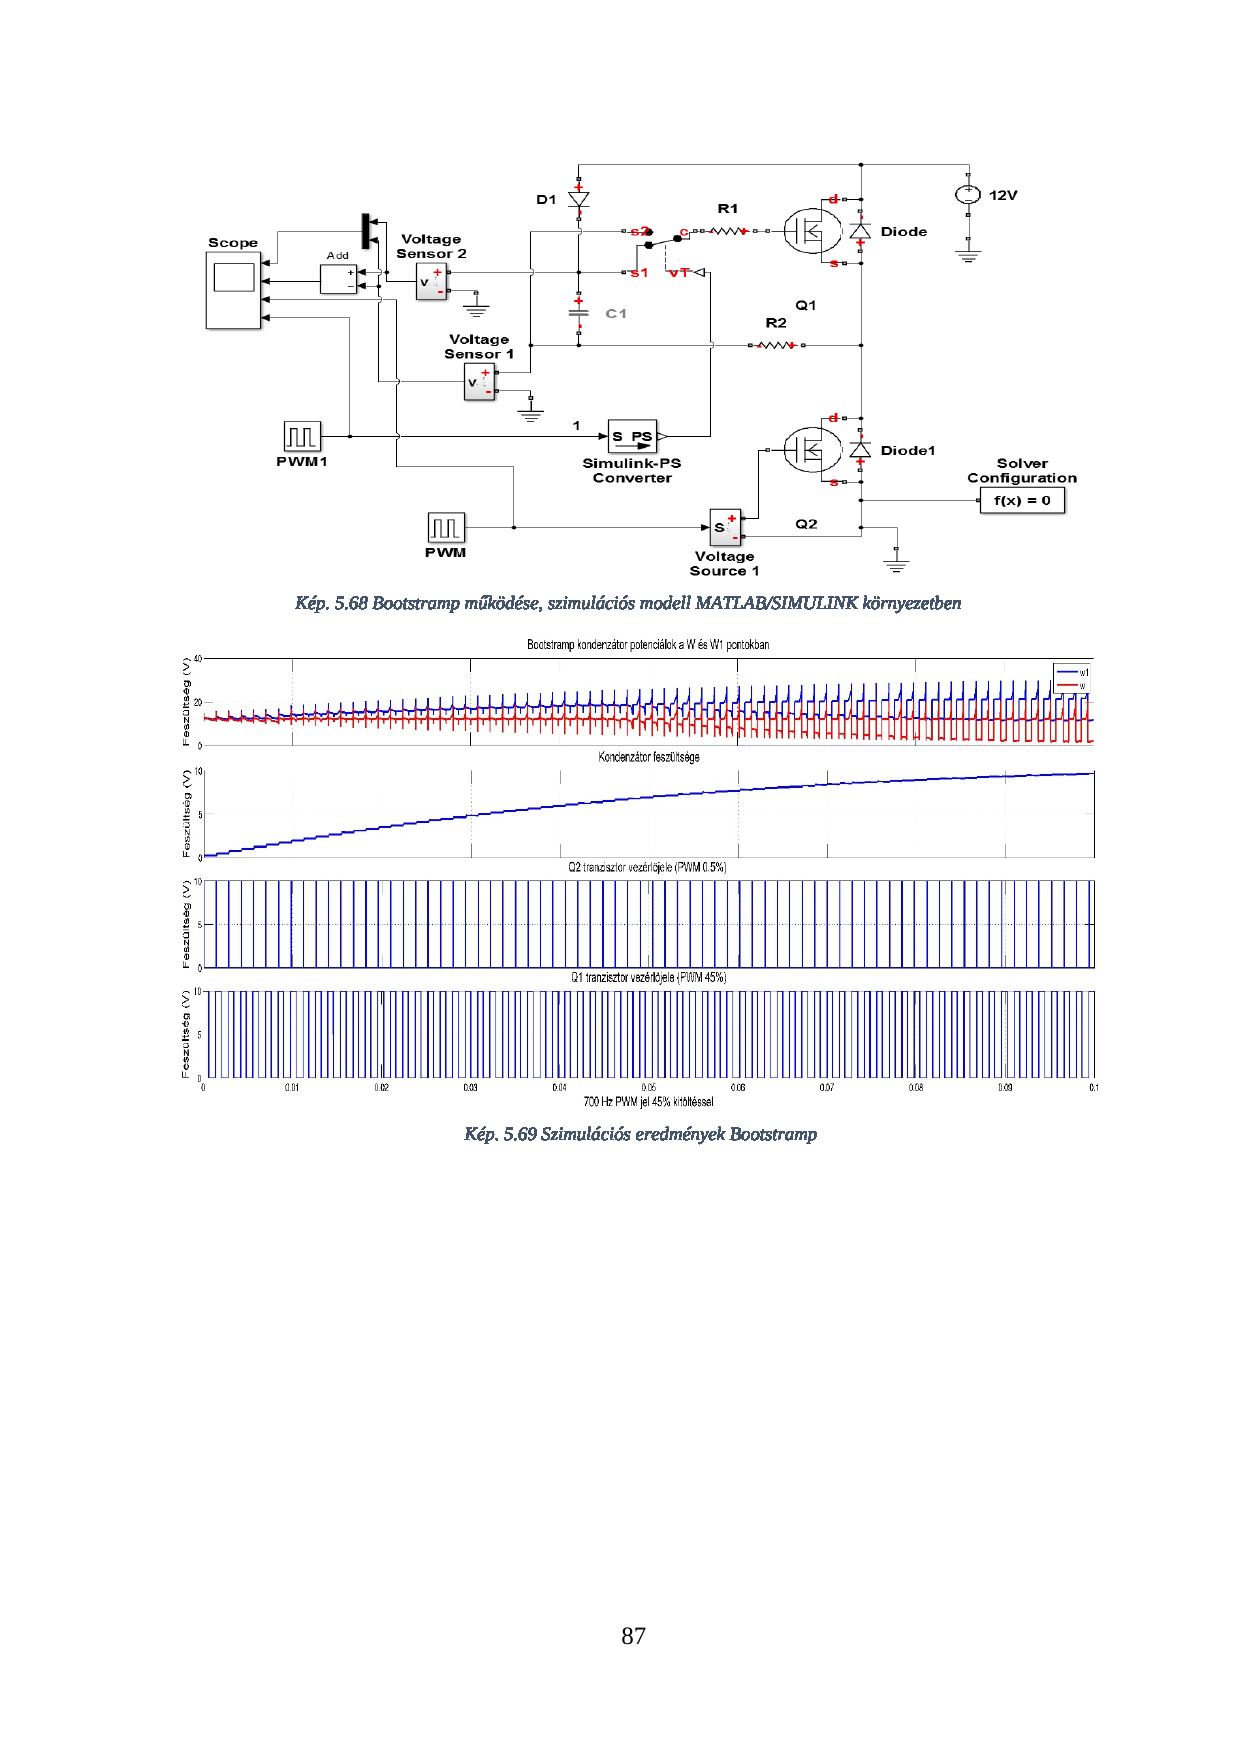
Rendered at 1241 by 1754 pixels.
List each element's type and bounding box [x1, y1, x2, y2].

picture [177, 638, 1106, 1114]
picture [177, 149, 1082, 586]
